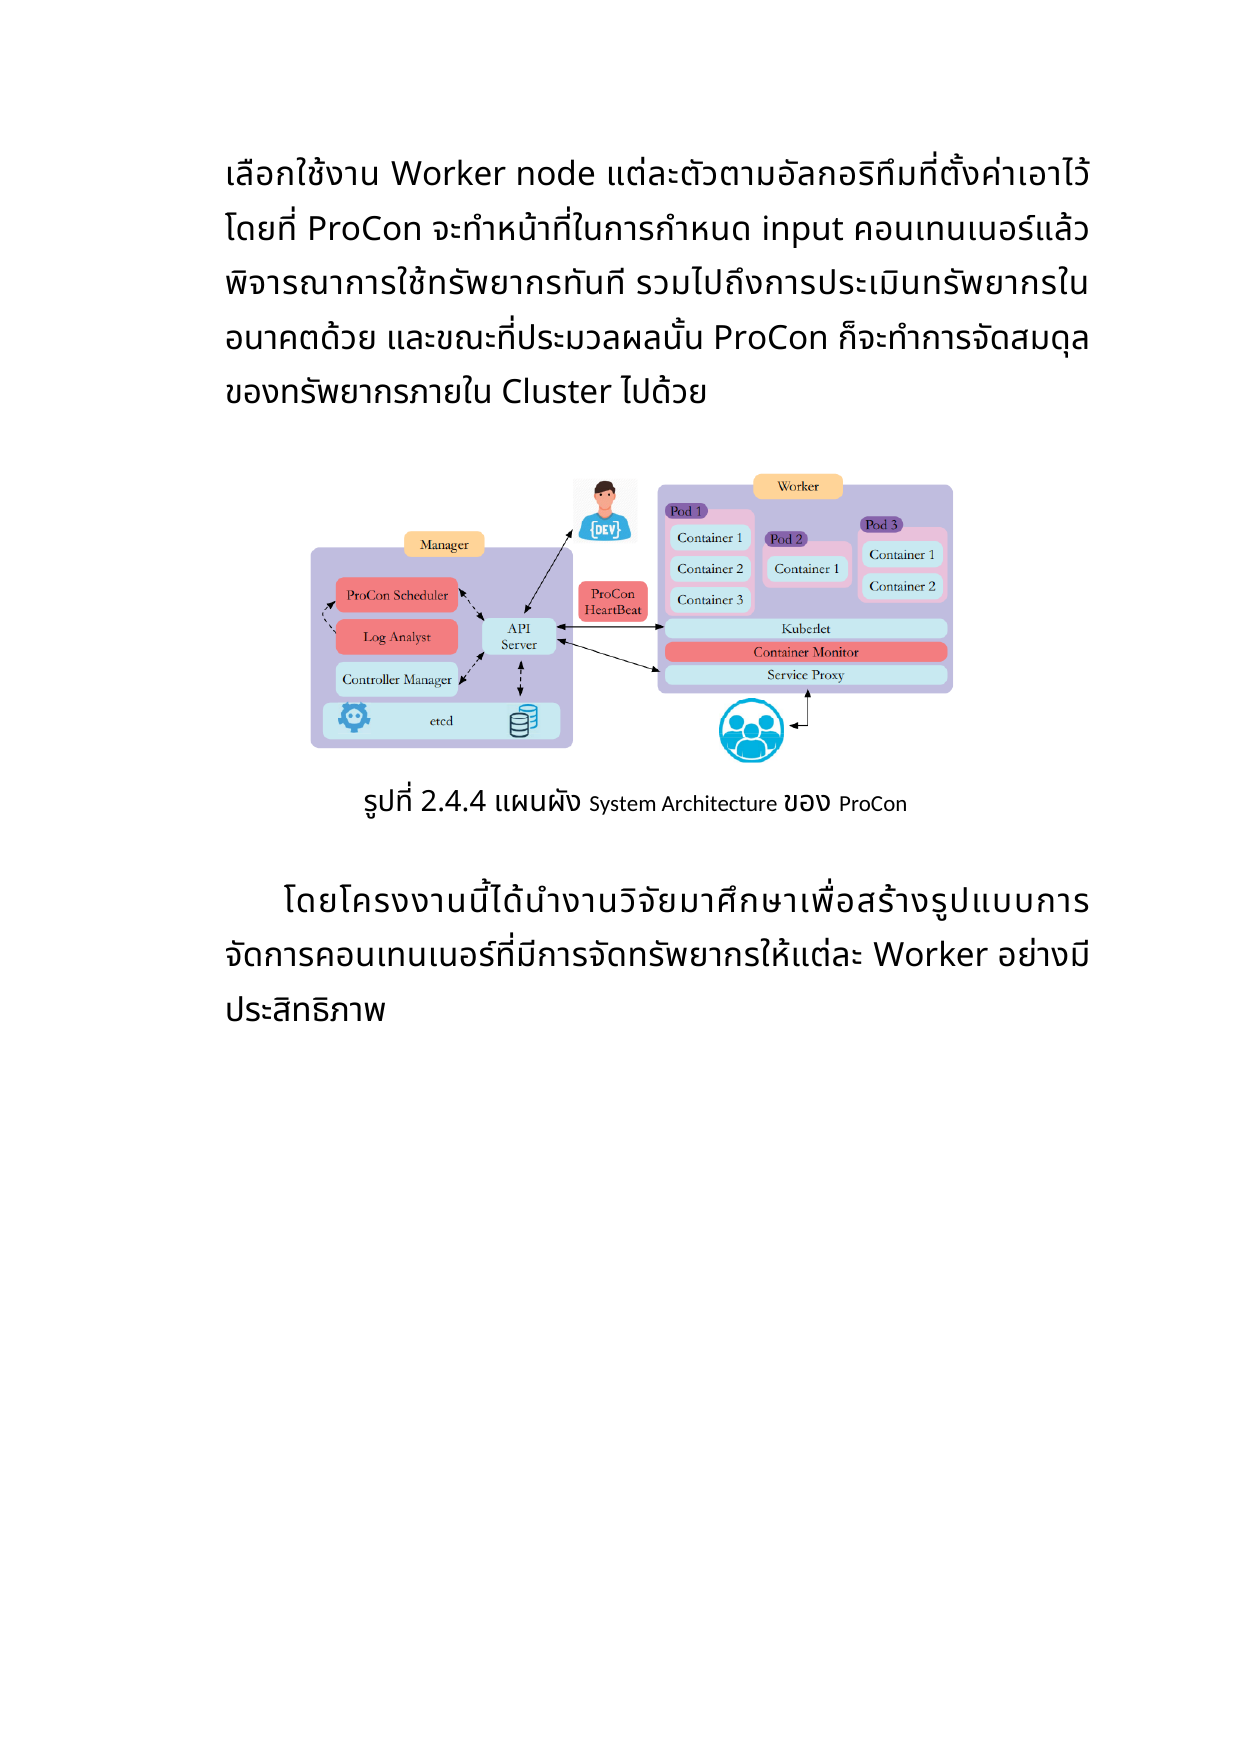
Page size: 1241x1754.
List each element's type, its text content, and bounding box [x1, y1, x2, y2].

text โดยโครงงานนี้ได้นำงานวิจัยมาศึกษาเพื่อสร้างรูปแบบการจัดการคอนเทนเนอร์ที่มีการจัดทรัพยากรให้แต่ละ Worker อย่างมีประสิทธิภาพ [224, 877, 1090, 1036]
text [224, 150, 1090, 419]
picture [283, 422, 988, 778]
text รูปที่ 2.4.4 แผนผัง System Architecture ของ ProCon [180, 780, 1090, 824]
